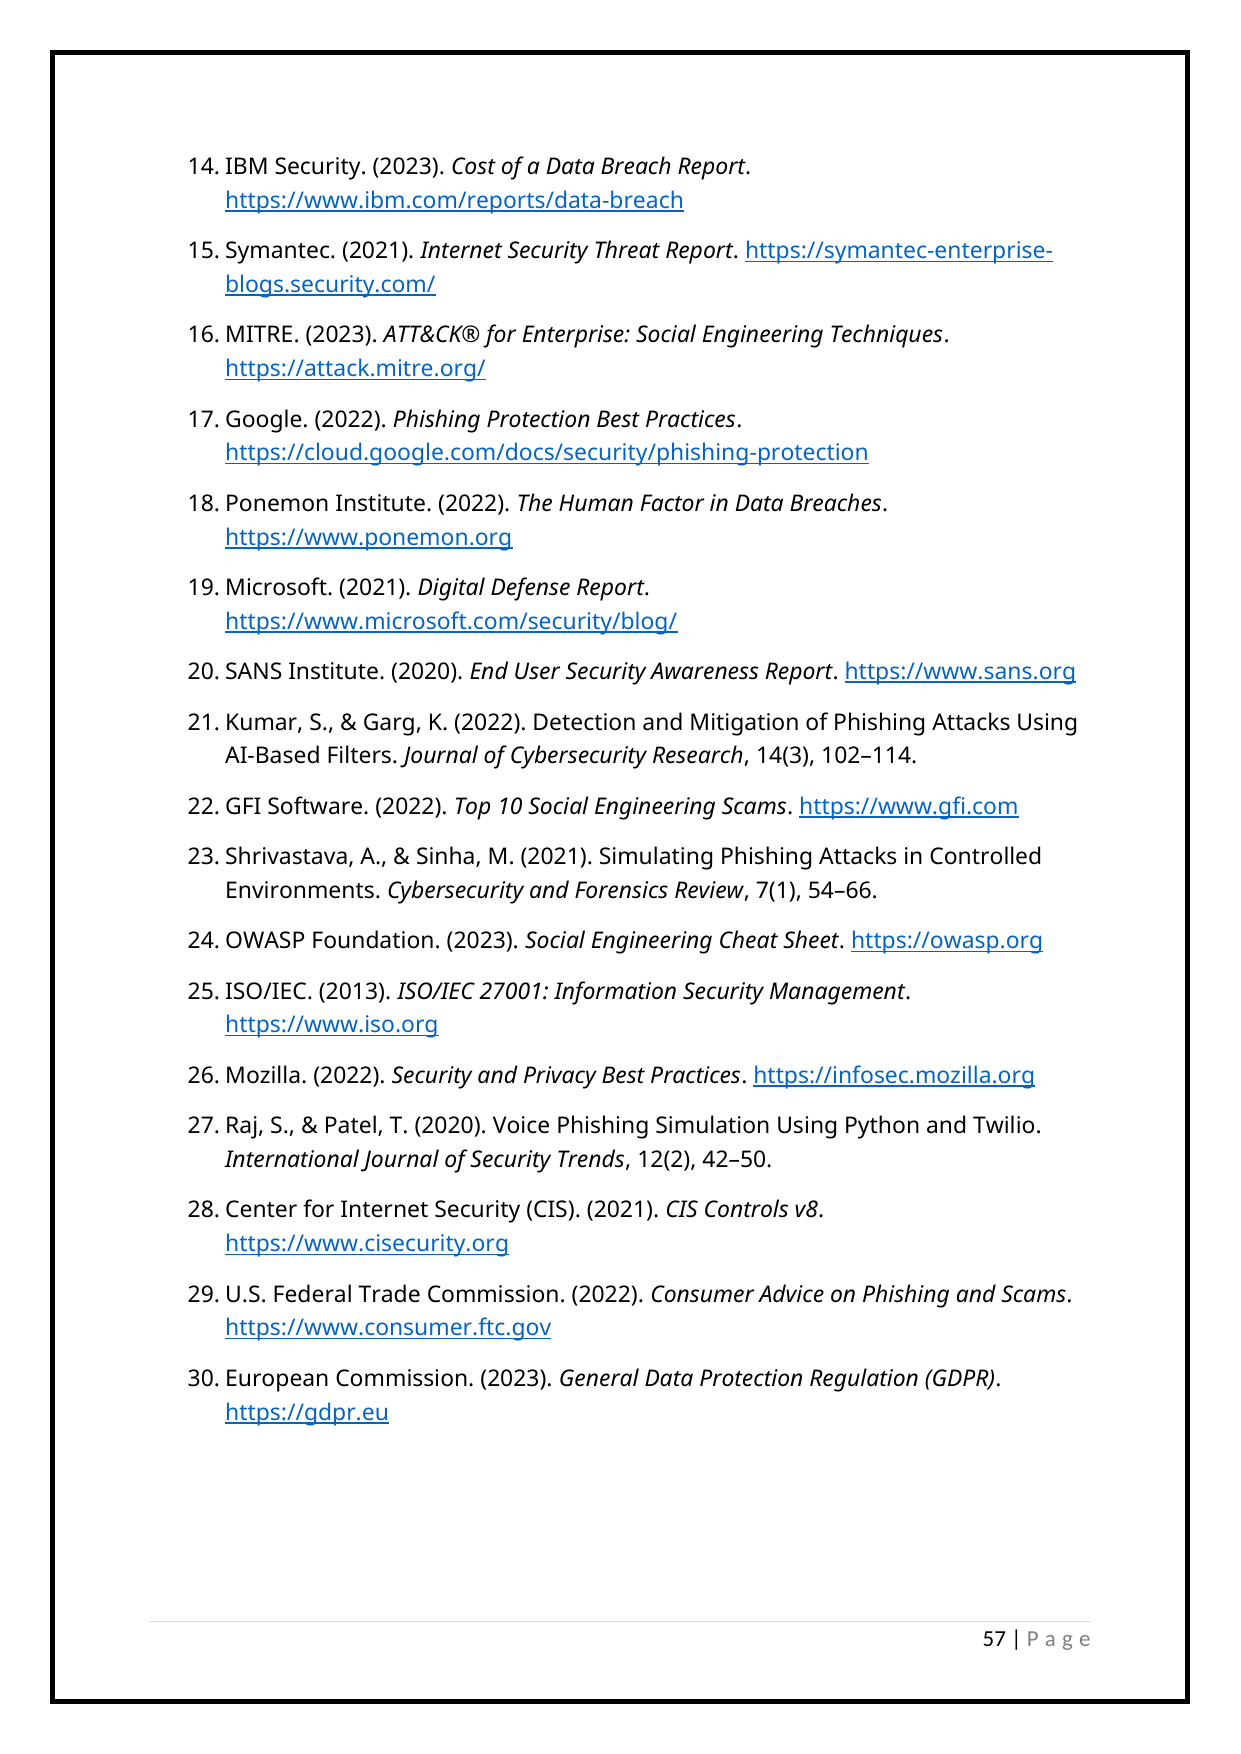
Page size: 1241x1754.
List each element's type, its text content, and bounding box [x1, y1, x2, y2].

list Mozilla. (2022). Security and Privacy Best Practices. https://infosec.mozilla.org [187, 1059, 1090, 1090]
list IBM Security. (2023). Cost of a Data Breach Report. https://www.ibm.com/reports/data-breach [187, 150, 1090, 215]
list MITRE. (2023). ATT&CK® for Enterprise: Social Engineering Techniques. https://attack.mitre.org/ [187, 318, 1090, 383]
list ISO/IEC. (2013). ISO/IEC 27001: Information Security Management. https://www.iso.org [187, 974, 1090, 1039]
list Kumar, S., & Garg, K. (2022). Detection and Mitigation of Phishing Attacks Using AI-Based Filters. Journal of Cybersecurity Research, 14(3), 102–114. [187, 705, 1090, 770]
list Center for Internet Security (CIS). (2021). CIS Controls v8. https://www.cisecurity.org [187, 1193, 1090, 1258]
list Ponemon Institute. (2022). The Human Factor in Data Breaches. https://www.ponemon.org [187, 487, 1090, 552]
list Raj, S., & Patel, T. (2020). Voice Phishing Simulation Using Python and Twilio. International Journal of Security Trends, 12(2), 42–50. [187, 1109, 1090, 1174]
list U.S. Federal Trade Commission. (2022). Consumer Advice on Phishing and Scams. https://www.consumer.ftc.gov [187, 1277, 1090, 1342]
list Symantec. (2021). Internet Security Threat Report. https://symantec-enterprise-blogs.security.com/ [187, 234, 1090, 299]
list GFI Software. (2022). Top 10 Social Engineering Scams. https://www.gfi.com [187, 789, 1090, 821]
list Google. (2022). Phishing Protection Best Practices. https://cloud.google.com/docs/security/phishing-protection [187, 402, 1090, 467]
list Shrivastava, A., & Sinha, M. (2021). Simulating Phishing Attacks in Controlled Environments. Cybersecurity and Forensics Review, 7(1), 54–66. [187, 840, 1090, 905]
list European Commission. (2023). General Data Protection Regulation (GDPR). https://gdpr.eu [187, 1362, 1090, 1427]
list SANS Institute. (2020). End User Security Awareness Report. https://www.sans.org [187, 655, 1090, 686]
list Microsoft. (2021). Digital Defense Report. https://www.microsoft.com/security/blog/ [187, 571, 1090, 636]
list OWASP Foundation. (2023). Social Engineering Cheat Sheet. https://owasp.org [187, 924, 1090, 955]
